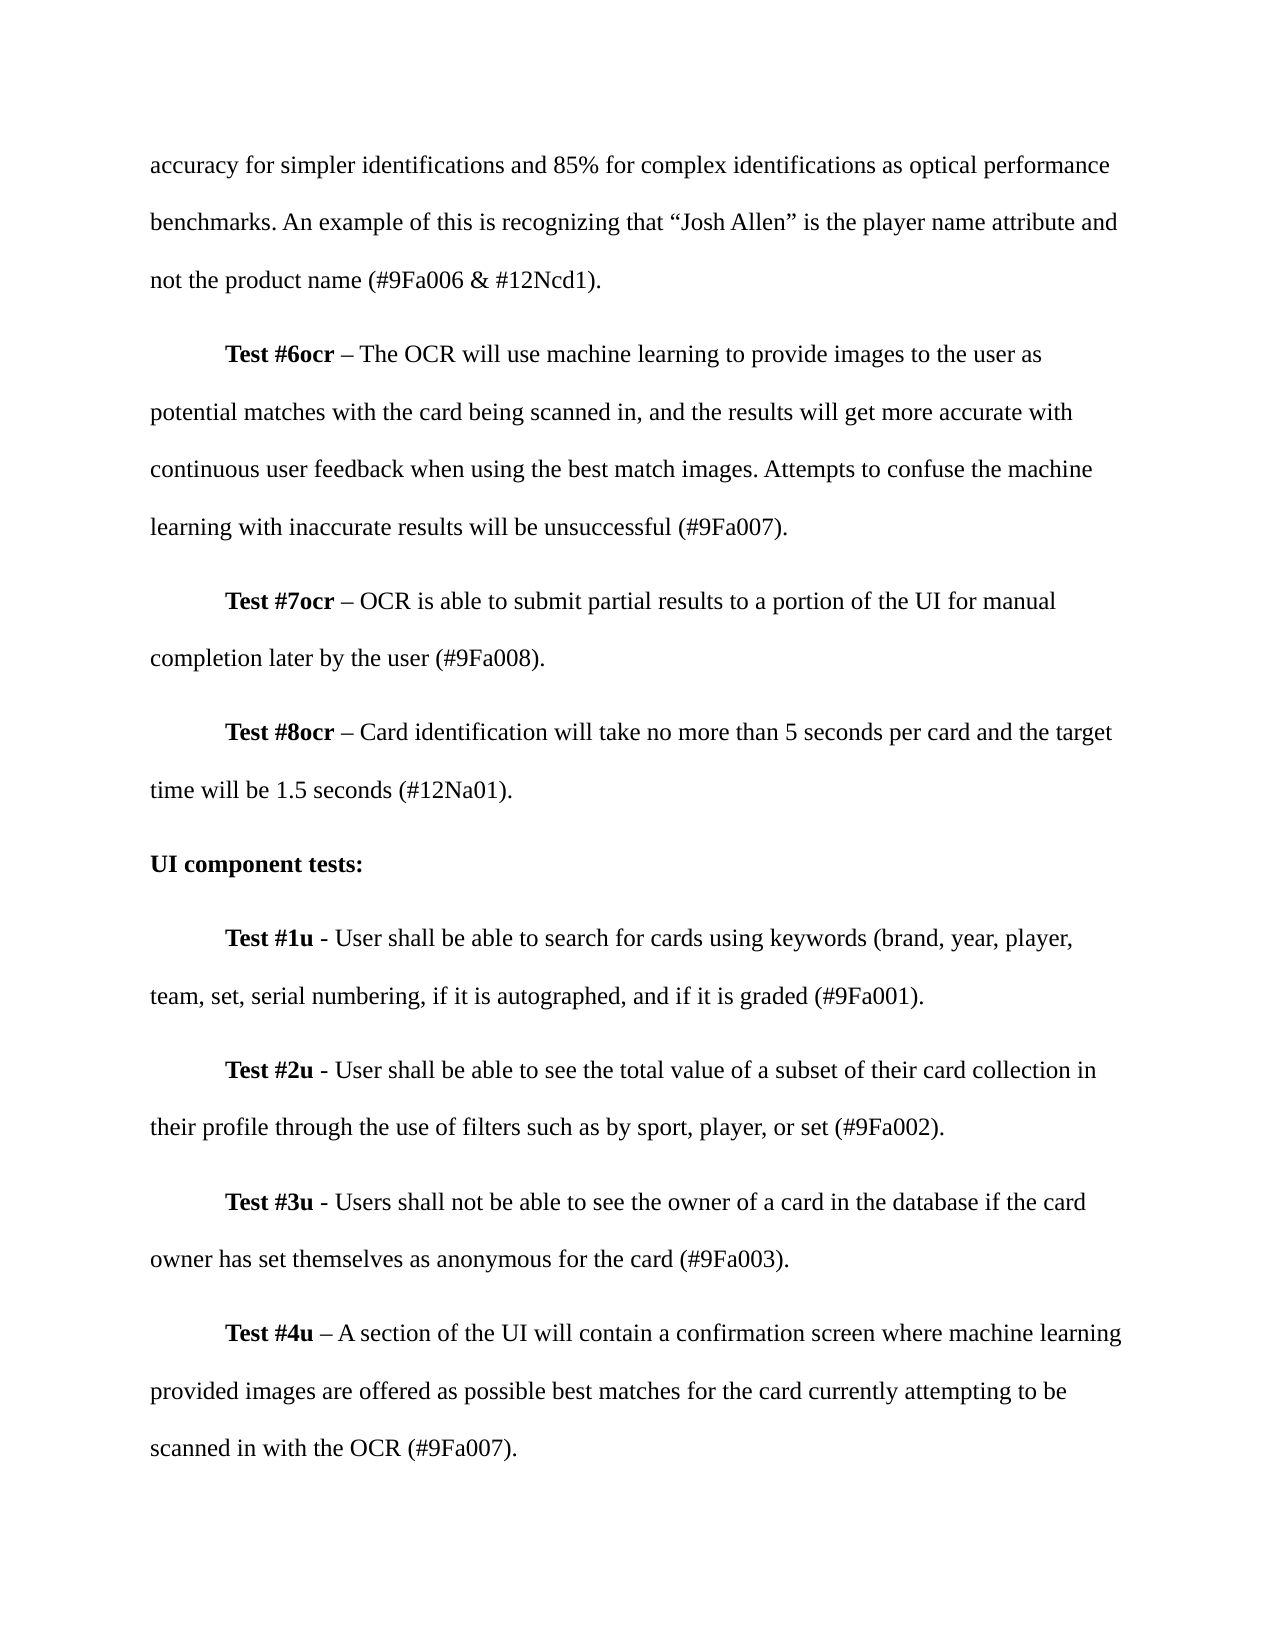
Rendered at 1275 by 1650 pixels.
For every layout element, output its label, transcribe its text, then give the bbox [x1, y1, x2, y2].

text UI component tests: [150, 849, 1125, 878]
text Test #1u - User shall be able to search for cards using keywords (brand, year, player, team, set, serial numbering, if it is autographed, and if it is graded (#9Fa001). [150, 923, 1125, 1009]
text Test #6ocr – The OCR will use machine learning to provide images to the user as potential matches with the card being scanned in, and the results will get more accurate with continuous user feedback when using the best match images. Attempts to confuse the machine learning with inaccurate results will be unsuccessful (#9Fa007). [150, 339, 1125, 540]
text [150, 150, 1125, 294]
text Test #3u - Users shall not be able to see the owner of a card in the database if the card owner has set themselves as anonymous for the card (#9Fa003). [150, 1187, 1125, 1273]
text Test #4u – A section of the UI will contain a confirmation screen where machine learning provided images are offered as possible best matches for the card currently attempting to be scanned in with the OCR (#9Fa007). [150, 1318, 1125, 1462]
text Test #2u - User shall be able to see the total value of a subset of their card collection in their profile through the use of filters such as by sport, player, or set (#9Fa002). [150, 1055, 1125, 1141]
text Test #8ocr – Card identification will take no more than 5 seconds per card and the target time will be 1.5 seconds (#12Na01). [150, 717, 1125, 804]
text Test #7ocr – OCR is able to submit partial results to a portion of the UI for manual completion later by the user (#9Fa008). [150, 586, 1125, 672]
